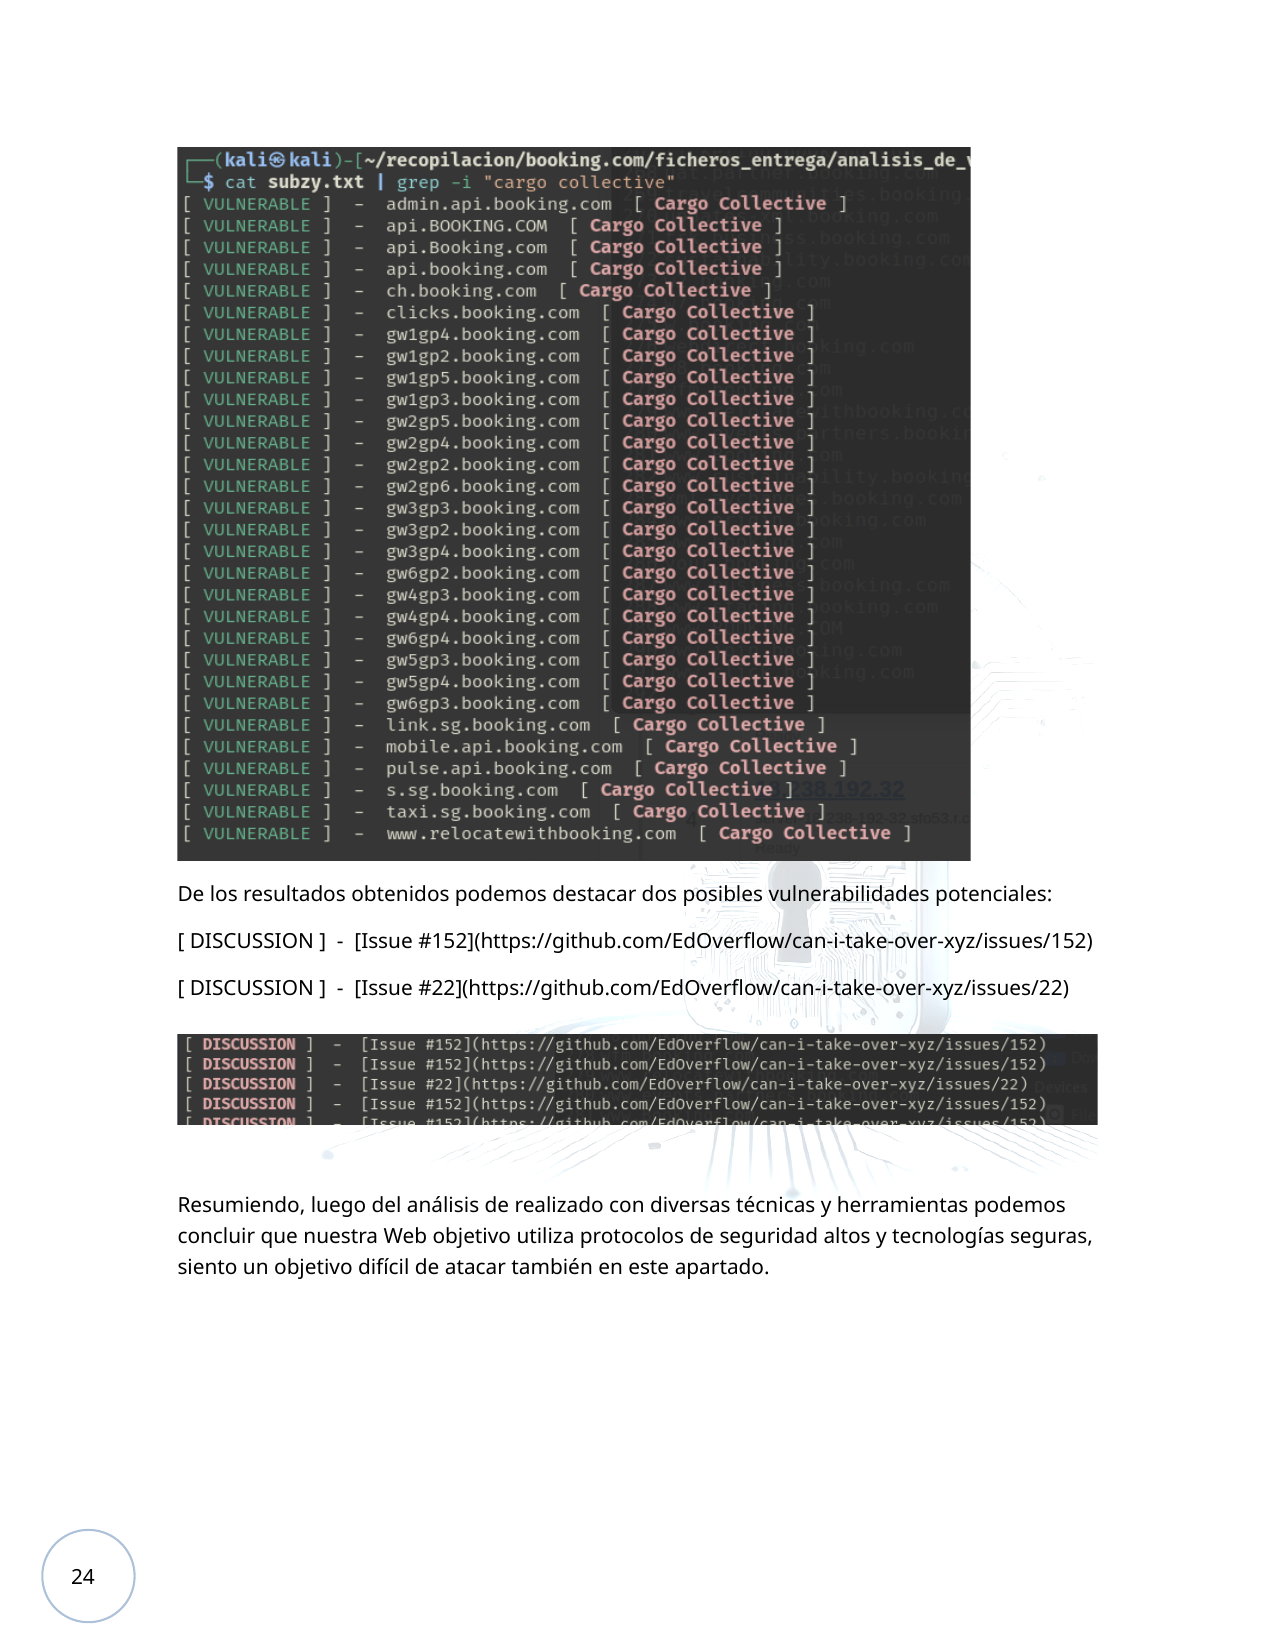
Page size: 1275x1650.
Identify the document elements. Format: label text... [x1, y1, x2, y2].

picture [177, 1034, 1098, 1125]
picture [177, 147, 971, 861]
text [ DISCUSSION ] - [Issue #22](https://github.com/EdOverflow/can-i-take-over-xyz/issues/22) [177, 973, 1098, 1034]
text De los resultados obtenidos podemos destacar dos posibles vulnerabilidades potenciales: [177, 879, 1098, 907]
text Resumiendo, luego del análisis de realizado con diversas técnicas y herramientas podemos concluir que nuestra Web objetivo utiliza protocolos de seguridad altos y tecnologías seguras, siento un objetivo difícil de atacar también en este apartado. [177, 1191, 1098, 1280]
text [ DISCUSSION ] - [Issue #152](https://github.com/EdOverflow/can-i-take-over-xyz/issues/152) [177, 926, 1098, 955]
